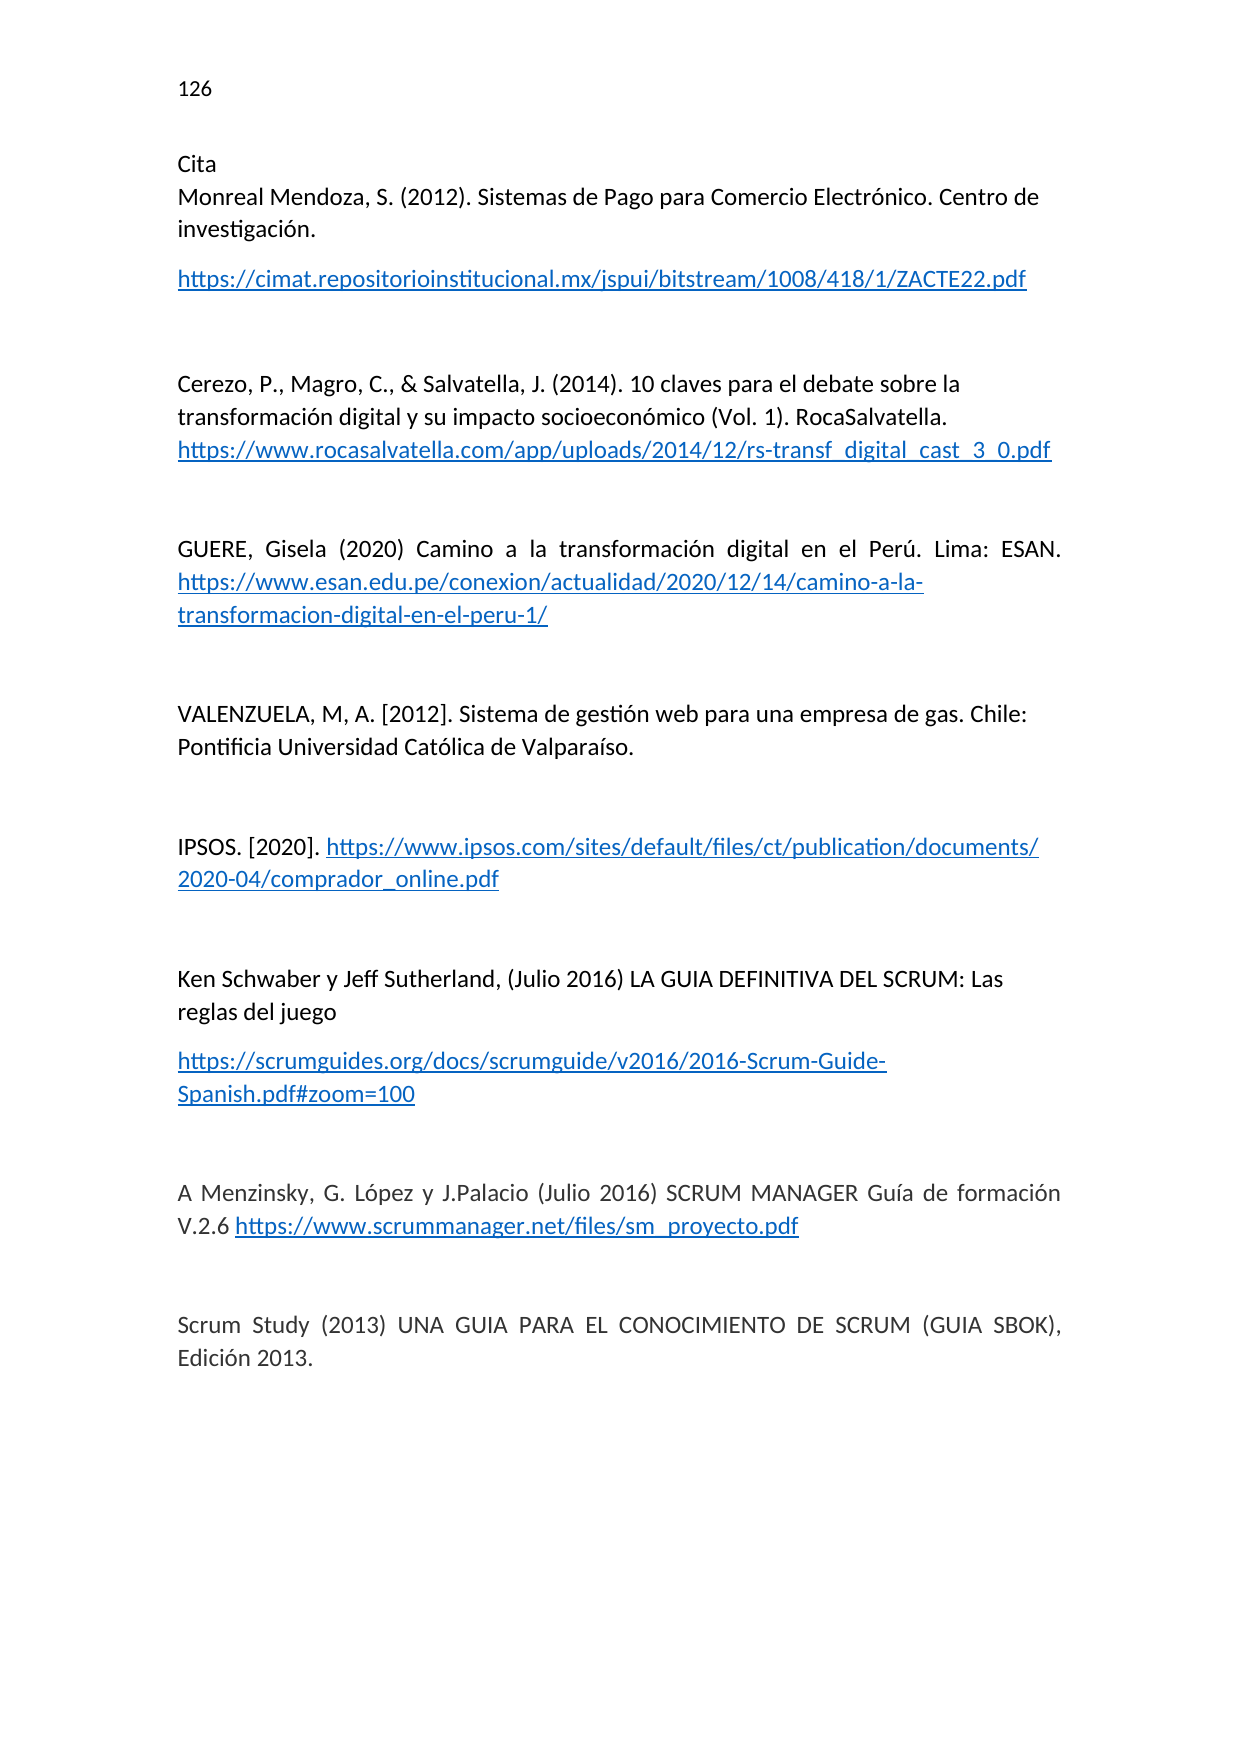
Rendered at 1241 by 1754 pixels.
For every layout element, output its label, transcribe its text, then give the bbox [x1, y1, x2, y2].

text Monreal Mendoza, S. (2012). Sistemas de Pago para Comercio Electrónico. Centro de investigación. [177, 181, 1063, 244]
text A Menzinsky, G. López y J.Palacio (Julio 2016) SCRUM MANAGER Guía de formación V.2.6 https://www.scrummanager.net/files/sm_proyecto.pdf [177, 1208, 1063, 1241]
text IPSOS. [2020]. https://www.ipsos.com/sites/default/files/ct/publication/documents/2020-04/comprador_online.pdf [177, 831, 1063, 894]
text Ken Schwaber y Jeff Sutherland, (Julio 2016) LA GUIA DEFINITIVA DEL SCRUM: Las reglas del juego [177, 963, 1063, 1026]
text GUERE, Gisela (2020) Camino a la transformación digital en el Perú. Lima: ESAN. https://www.esan.edu.pe/conexion/actualidad/2020/12/14/camino-a-la-transformacion-digital-en-el-peru-1/ [177, 564, 1063, 630]
text Scrum Study (2013) UNA GUIA PARA EL CONOCIMIENTO DE SCRUM (GUIA SBOK), Edición 2013. [177, 1340, 1063, 1373]
text VALENZUELA, M, A. [2012]. Sistema de gestión web para una empresa de gas. Chile: Pontificia Universidad Católica de Valparaíso. [177, 698, 1063, 762]
text https://cimat.repositorioinstitucional.mx/jspui/bitstream/1008/418/1/ZACTE22.pdf [177, 263, 1063, 294]
text Cerezo, P., Magro, C., & Salvatella, J. (2014). 10 claves para el debate sobre la transformación digital y su impacto socioeconómico (Vol. 1). RocaSalvatella. https://www.rocasalvatella.com/app/uploads/2014/12/rs-transf_digital_cast_3_0.pdf [177, 368, 1063, 465]
text Cita [177, 148, 1063, 178]
text https://scrumguides.org/docs/scrumguide/v2016/2016-Scrum-Guide-Spanish.pdf#zoom=100 [177, 1045, 1063, 1109]
